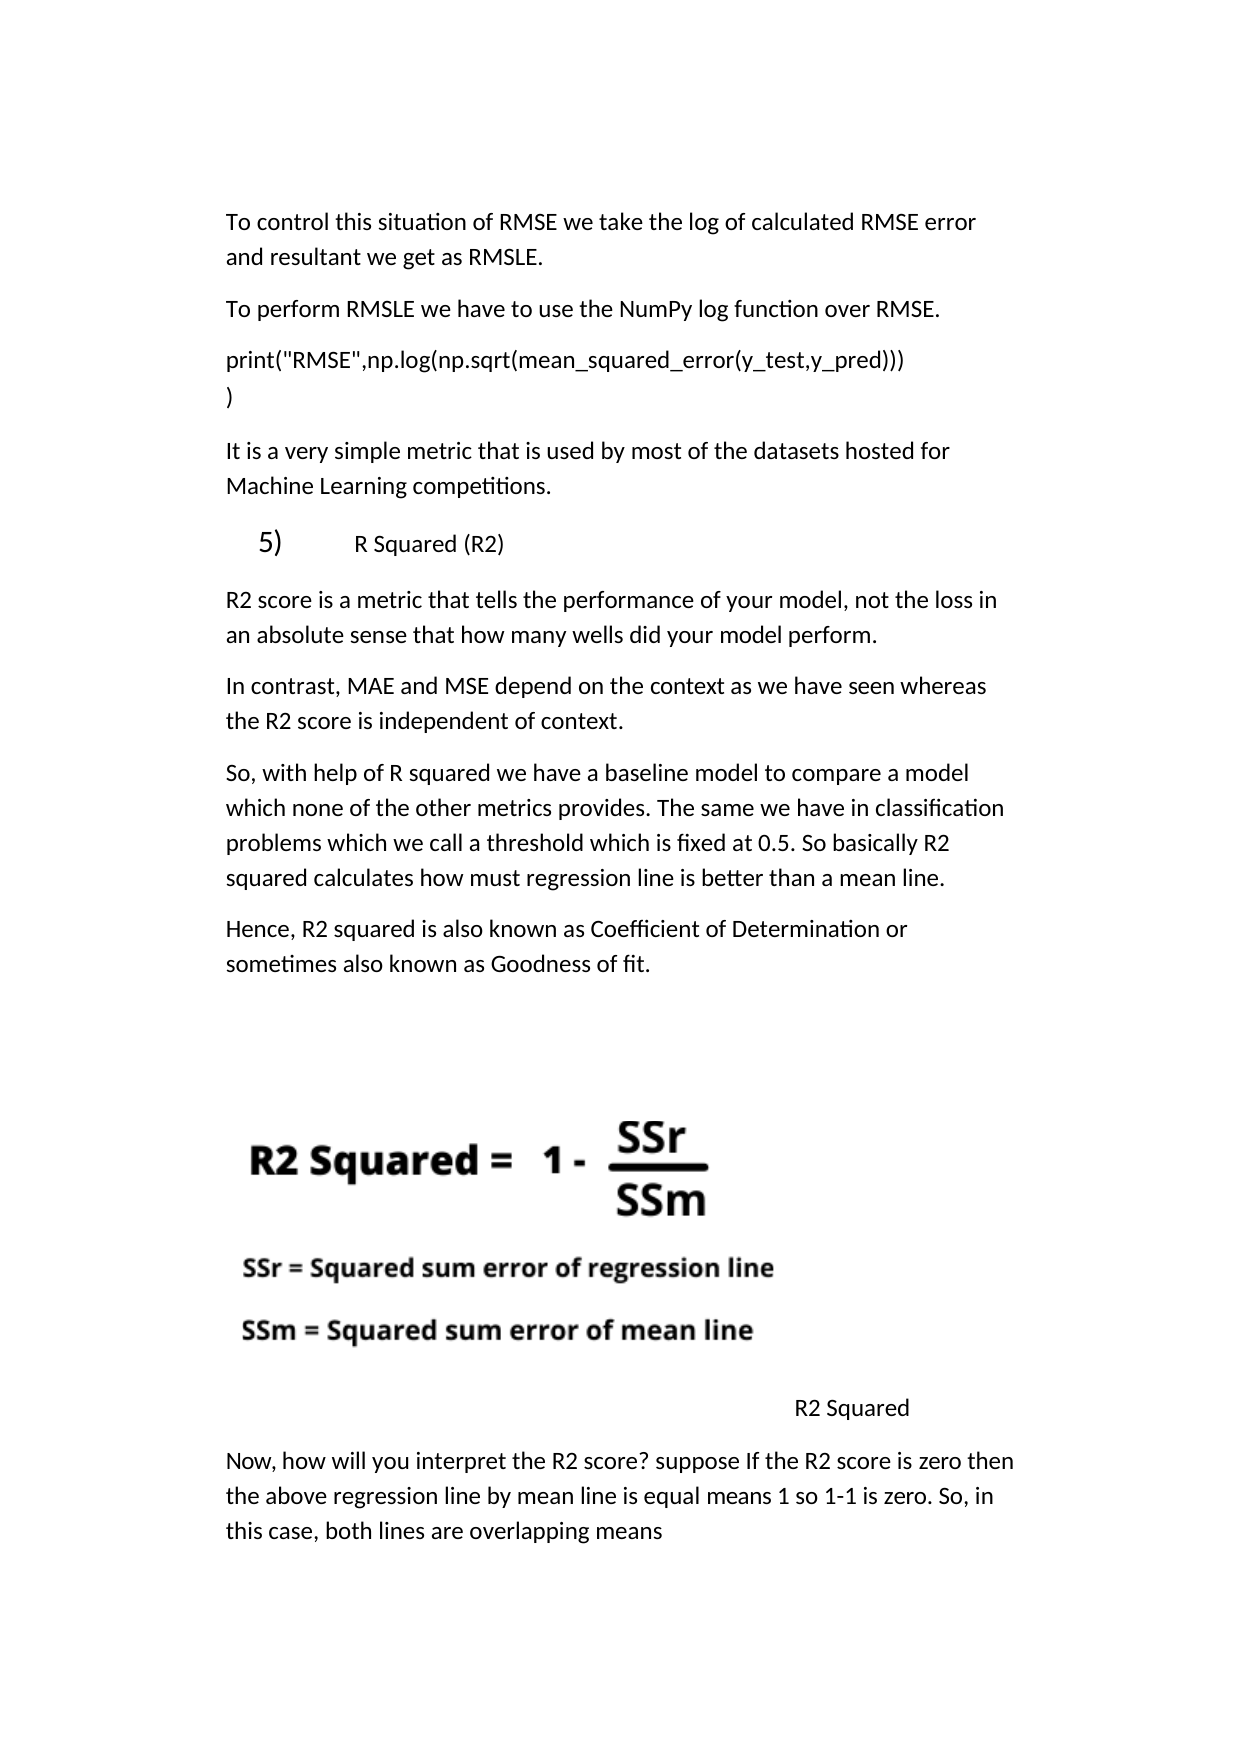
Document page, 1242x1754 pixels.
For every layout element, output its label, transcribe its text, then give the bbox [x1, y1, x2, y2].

text So, with help of R squared we have a baseline model to compare a model which none of the other metrics provides. The same we have in classification problems which we call a threshold which is fixed at 0.5. So basically R2 squared calculates how must regression line is better than a mean line. [226, 757, 1020, 892]
text To control this situation of RMSE we take the log of calculated RMSE error and resultant we get as RMSLE. [226, 206, 1020, 271]
text It is a very simple metric that is used by most of the datasets hosted for Machine Learning competitions. [226, 435, 1020, 501]
text Hence, R2 squared is also known as Coefficient of Determination or sometimes also known as Goodness of fit. [226, 913, 1020, 979]
picture [242, 1121, 774, 1348]
text In contrast, MAE and MSE depend on the context as we have seen whereas the R2 score is independent of context. [226, 670, 1020, 735]
text Now, how will you interpret the R2 score? suppose If the R2 score is zero then the above regression line by mean line is equal means 1 so 1-1 is zero. So, in this case, both lines are overlapping means [226, 1445, 1020, 1546]
text To perform RMSLE we have to use the NumPy log function over RMSE. [226, 293, 1020, 323]
text R2 score is a metric that tells the performance of your model, not the loss in an absolute sense that how many wells did your model perform. [226, 584, 1020, 649]
list R Squared (R2) [258, 522, 1020, 560]
text ) [226, 381, 1020, 412]
text print("RMSE",np.log(np.sqrt(mean_squared_error(y_test,y_pred))) [226, 344, 1020, 375]
text R2 Squared [794, 1392, 1020, 1422]
